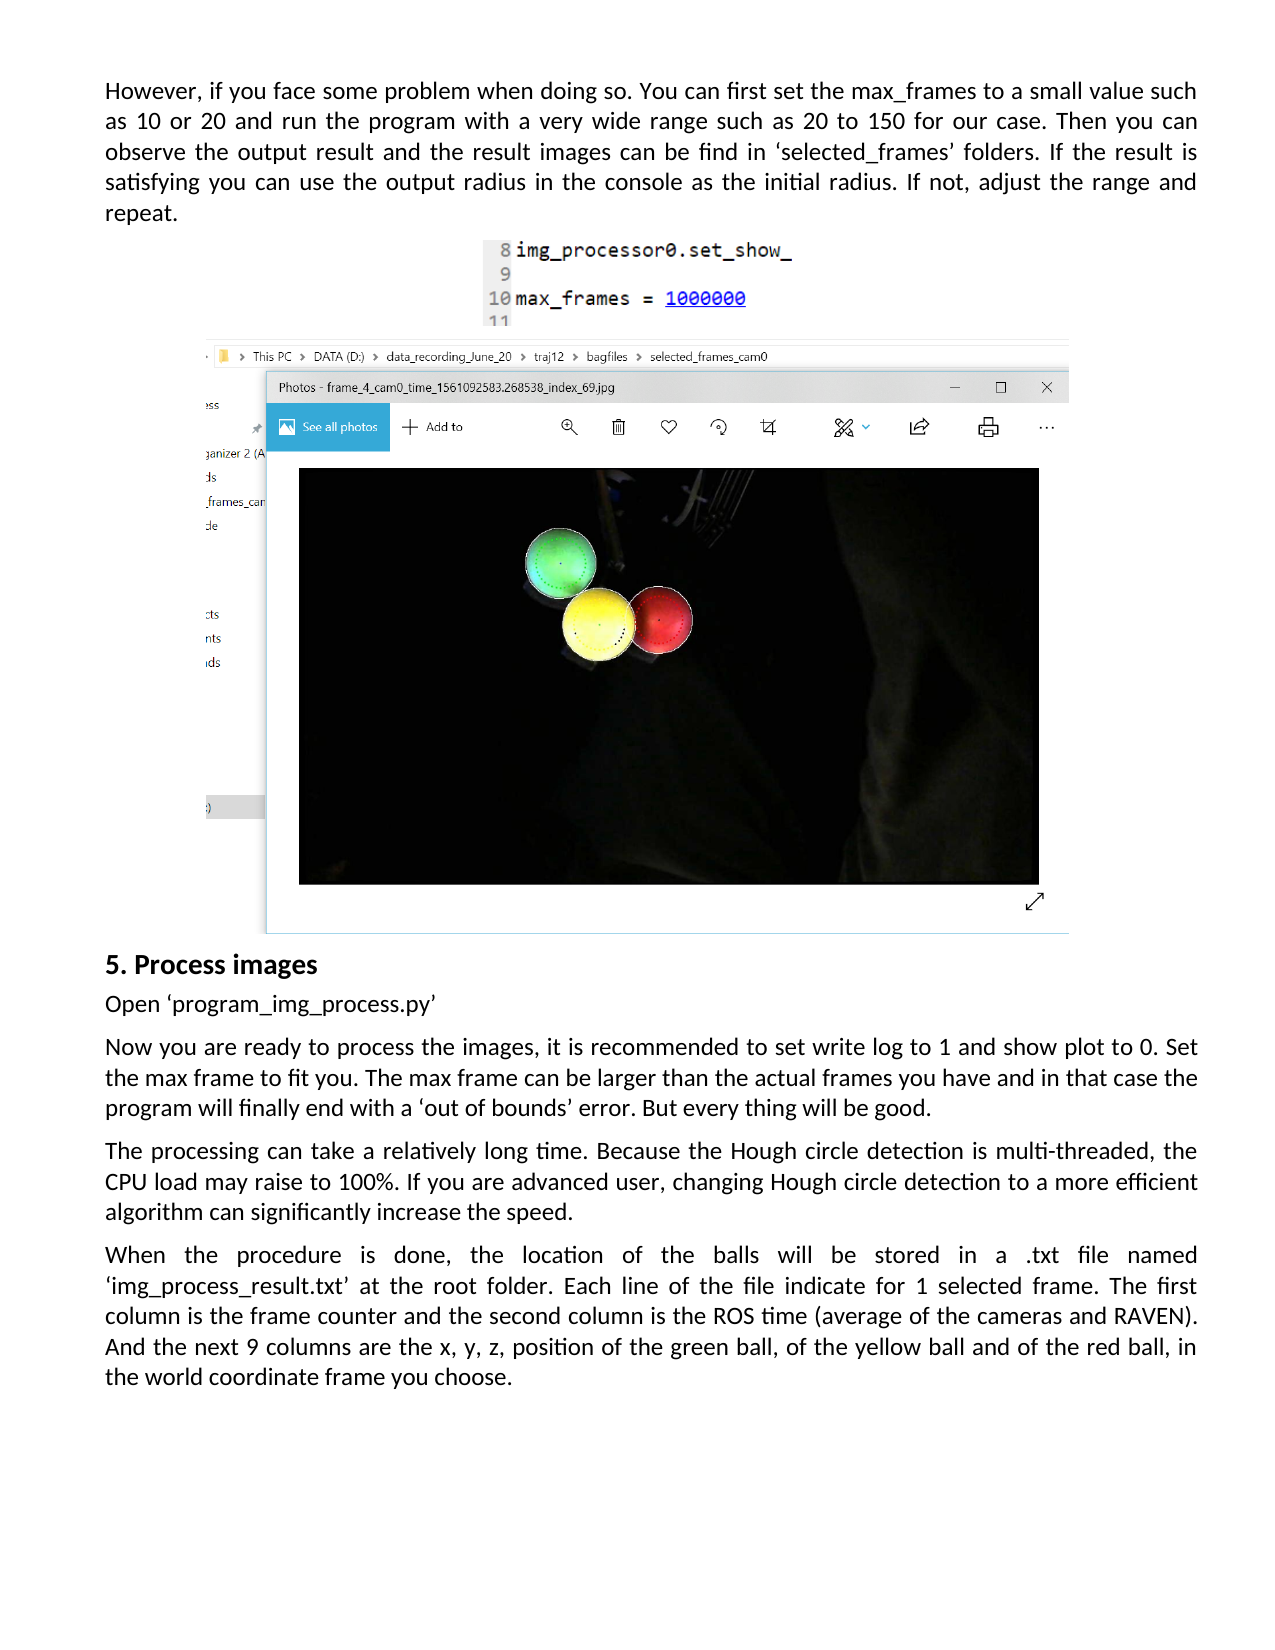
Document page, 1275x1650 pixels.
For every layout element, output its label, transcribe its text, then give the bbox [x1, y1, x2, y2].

text When the procedure is done, the location of the balls will be stored in a .txt file named ‘img_process_result.txt’ at the root folder. Each line of the file indicate for 1 selected frame. The first column is the frame counter and the second column is the ROS time (average of the cameras and RAVEN). And the next 9 columns are the x, y, z, position of the green ball, of the yellow ball and of the red ball, in the world coordinate frame you choose. [105, 1239, 1200, 1392]
text Open ‘program_img_process.py’ [105, 988, 1200, 1019]
picture [206, 338, 1069, 934]
text Now you are ready to process the images, it is recommended to set write log to 1 and show plot to 0. Set the max frame to fit you. The max frame can be larger than the actual frames you have and in that case the program will finally end with a ‘out of bounds’ error. But every thing will be good. [105, 1031, 1200, 1123]
text However, if you face some problem when doing so. You can first set the max_frames to a small value such as 10 or 20 and run the program with a very wide range such as 20 to 150 for our case. Then you can observe the output result and the result images can be find in ‘selected_frames’ folders. If the result is satisfying you can use the output radius in the console as the initial radius. If not, adjust the range and repeat. [105, 75, 1200, 228]
subtitle 5. Process images [105, 946, 1200, 982]
text The processing can take a relatively long time. Because the Hough circle detection is multi-threaded, the CPU load may raise to 100%. If you are advanced user, changing Hough circle detection to a more efficient algorithm can significantly increase the speed. [105, 1135, 1200, 1227]
picture [482, 240, 793, 326]
